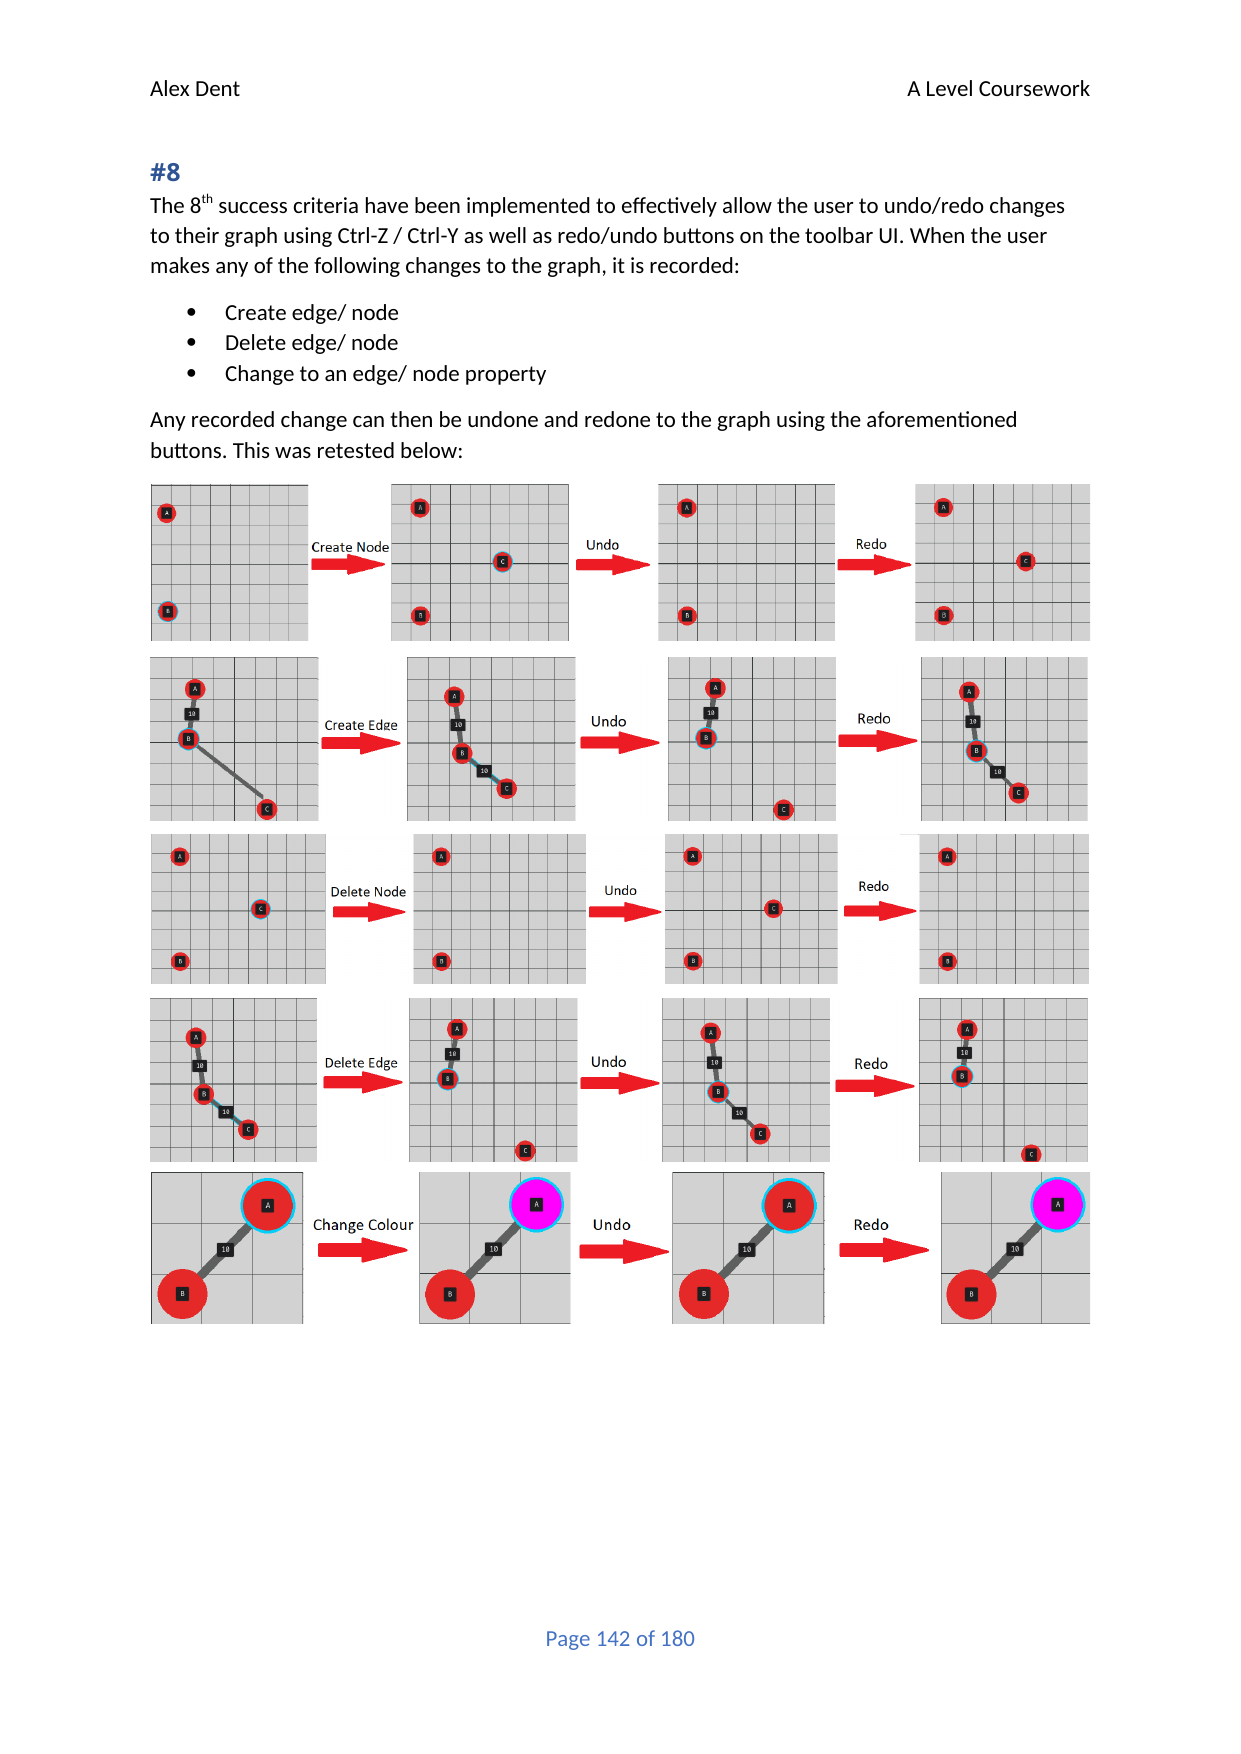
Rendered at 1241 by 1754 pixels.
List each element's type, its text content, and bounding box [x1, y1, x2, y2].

text Any recorded change can then be undone and redone to the graph using the aforementioned buttons. This was retested below: [150, 406, 1090, 464]
subtitle #8 [150, 154, 1090, 188]
picture [151, 484, 1091, 641]
list Delete edge/ node [187, 328, 1090, 356]
picture [151, 1172, 1091, 1324]
picture [151, 834, 1089, 984]
picture [150, 998, 1088, 1162]
list Change to an edge/ node property [187, 359, 1090, 387]
picture [150, 657, 1088, 821]
text The 8th success criteria have been implemented to effectively allow the user to undo/redo changes to their graph using Ctrl-Z / Ctrl-Y as well as redo/undo buttons on the toolbar UI. When the user makes any of the following changes to the graph, it is recorded: [150, 191, 1090, 279]
list Create edge/ node [187, 298, 1090, 326]
